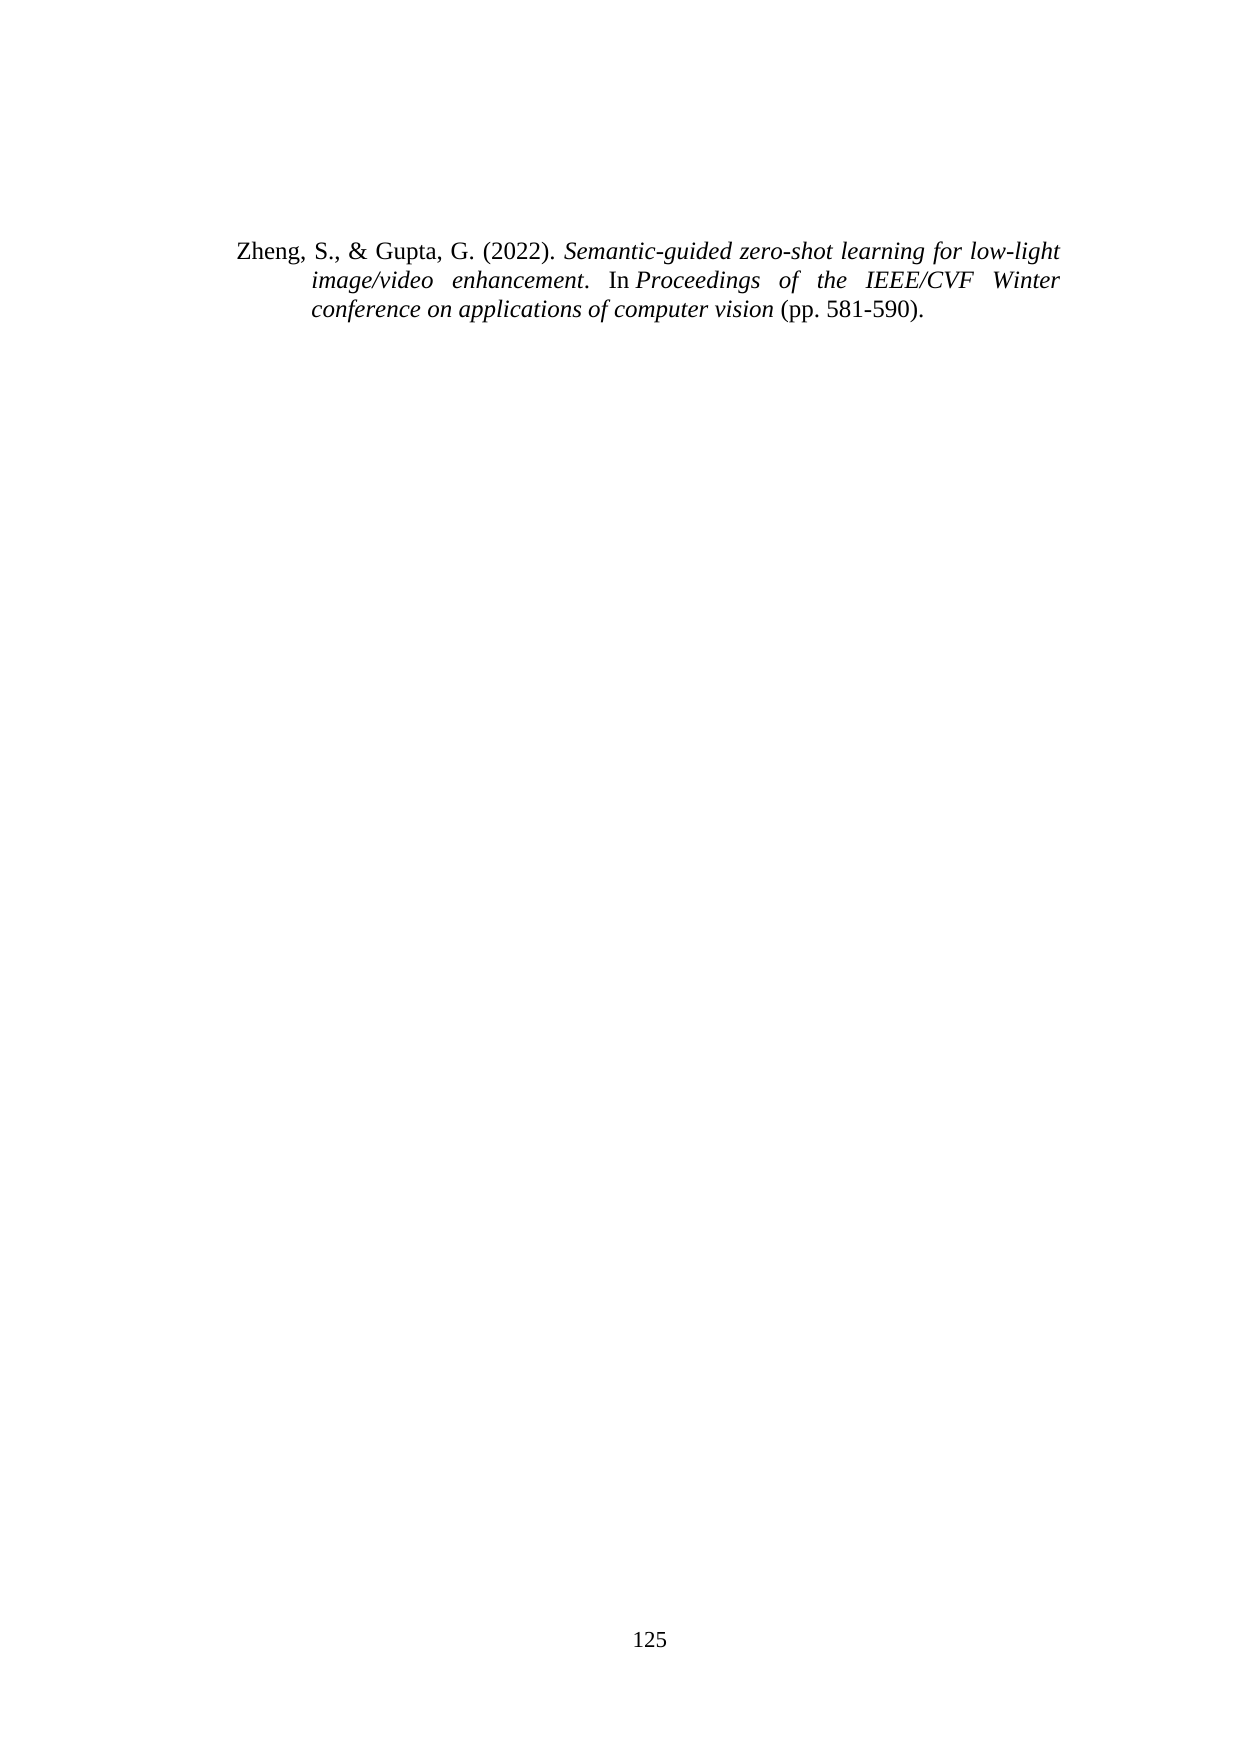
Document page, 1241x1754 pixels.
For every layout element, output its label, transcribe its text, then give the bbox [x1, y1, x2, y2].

text Zheng, S., & Gupta, G. (2022). Semantic-guided zero-shot learning for low-light image/video enhancement. In Proceedings of the IEEE/CVF Winter conference on applications of computer vision (pp. 581-590). [236, 236, 1063, 322]
